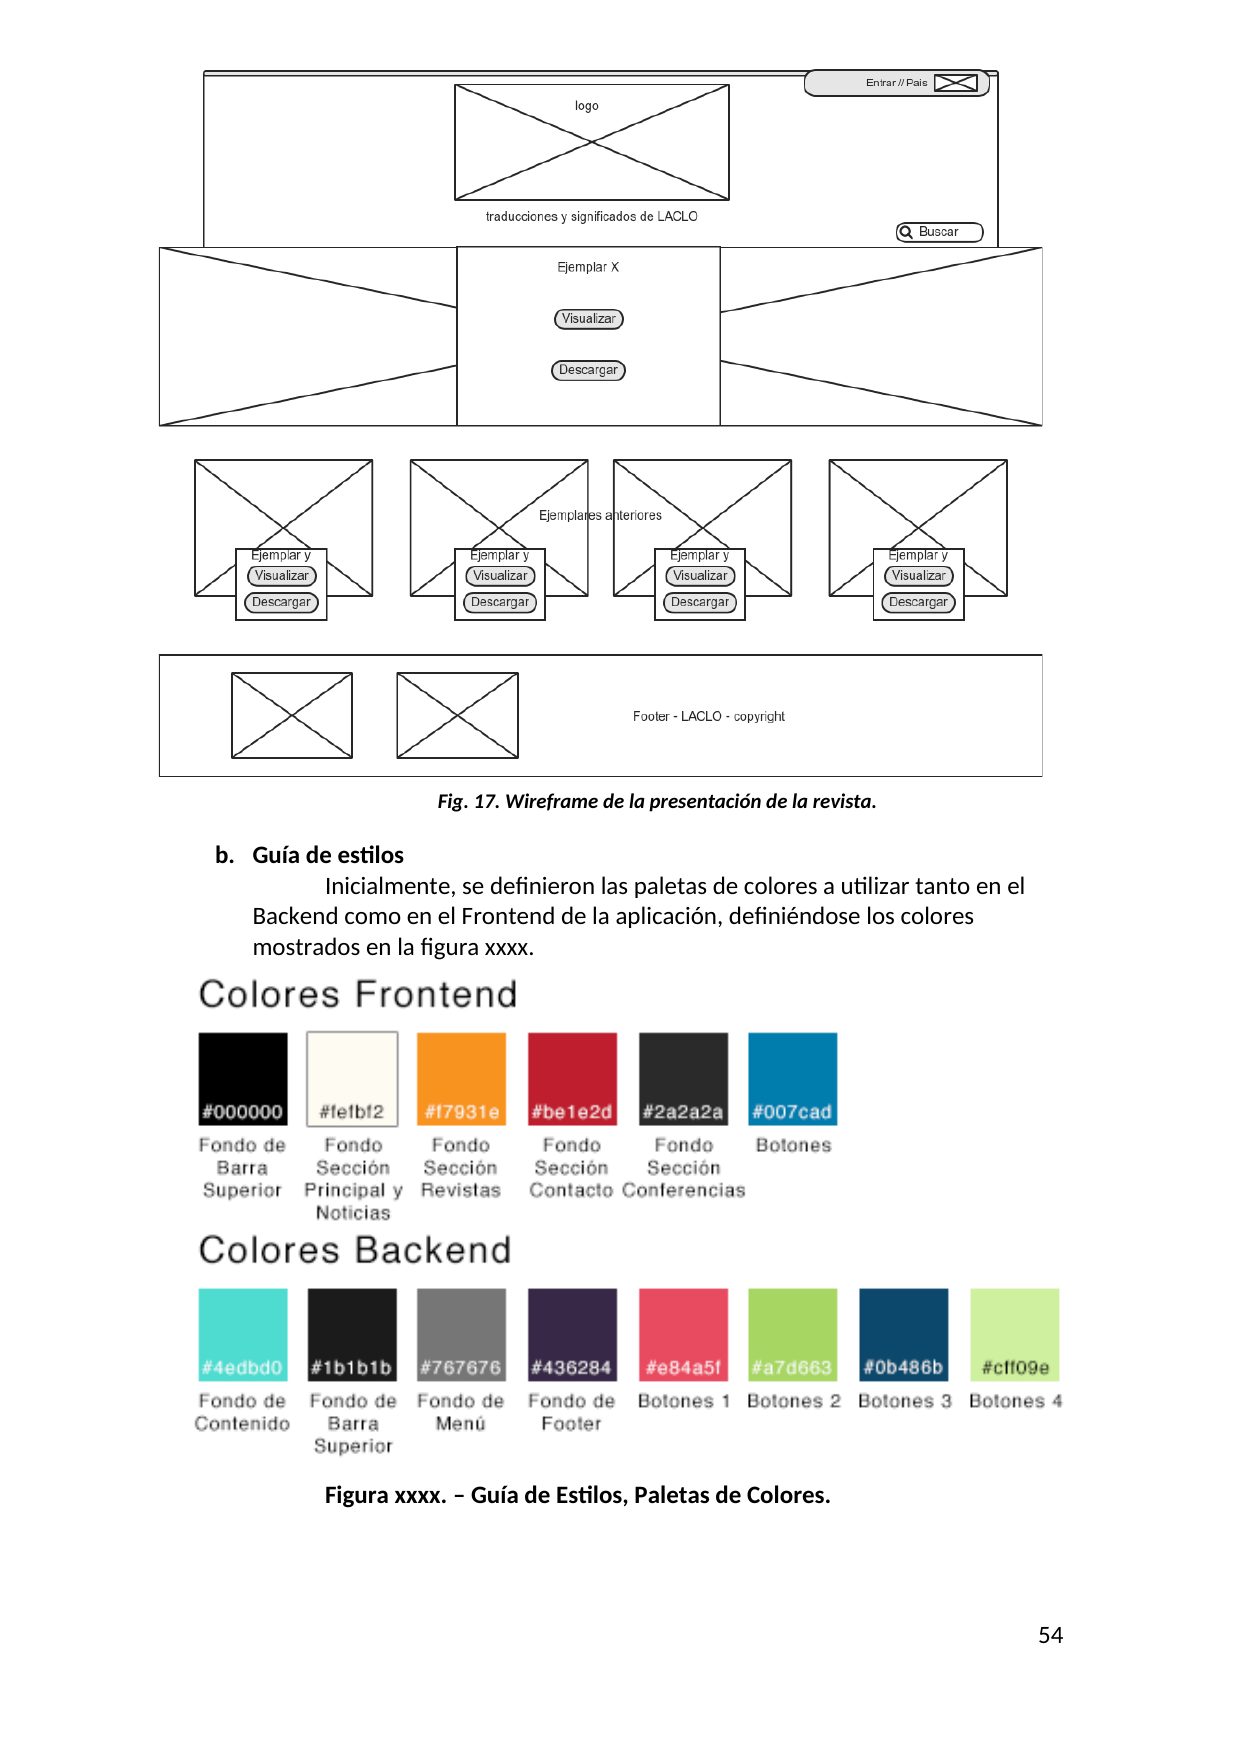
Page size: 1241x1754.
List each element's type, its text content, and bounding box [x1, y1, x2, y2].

list Inicialmente, se definieron las paletas de colores a utilizar tanto en el Backend como en el Frontend de la aplicación, definiéndose los colores mostrados en la figura xxxx. [252, 870, 1063, 961]
picture [158, 69, 1043, 777]
list Guía de estilos [215, 839, 1063, 870]
list Figura xxxx. – Guía de Estilos, Paletas de Colores. [252, 1480, 1063, 1510]
list Fig. 17. Wireframe de la presentación de la revista. [252, 788, 1063, 814]
picture [177, 961, 1082, 1480]
